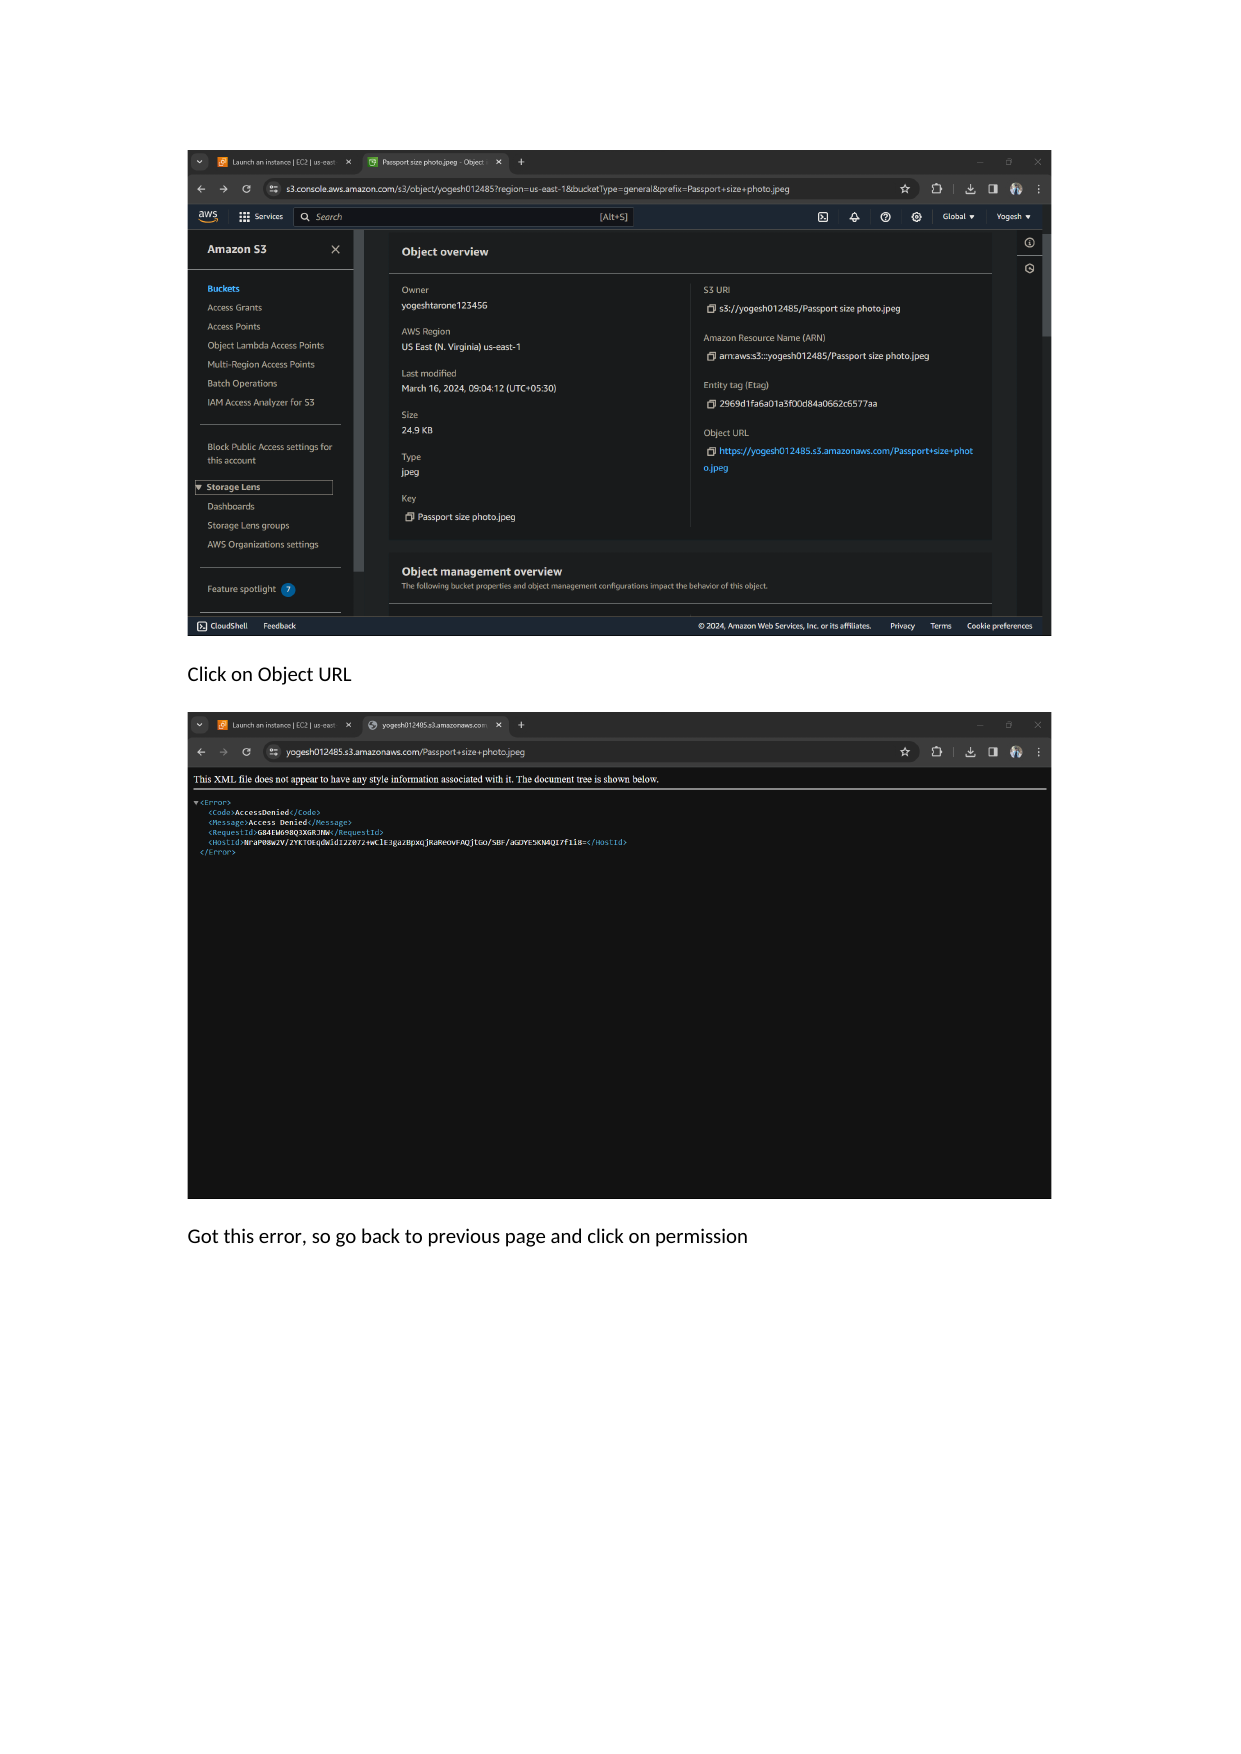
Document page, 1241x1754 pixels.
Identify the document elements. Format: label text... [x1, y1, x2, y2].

list Click on Object URL [187, 661, 1053, 687]
picture [187, 150, 1052, 636]
list Got this error, so go back to previous page and click on permission [187, 1224, 1053, 1249]
picture [187, 712, 1052, 1199]
